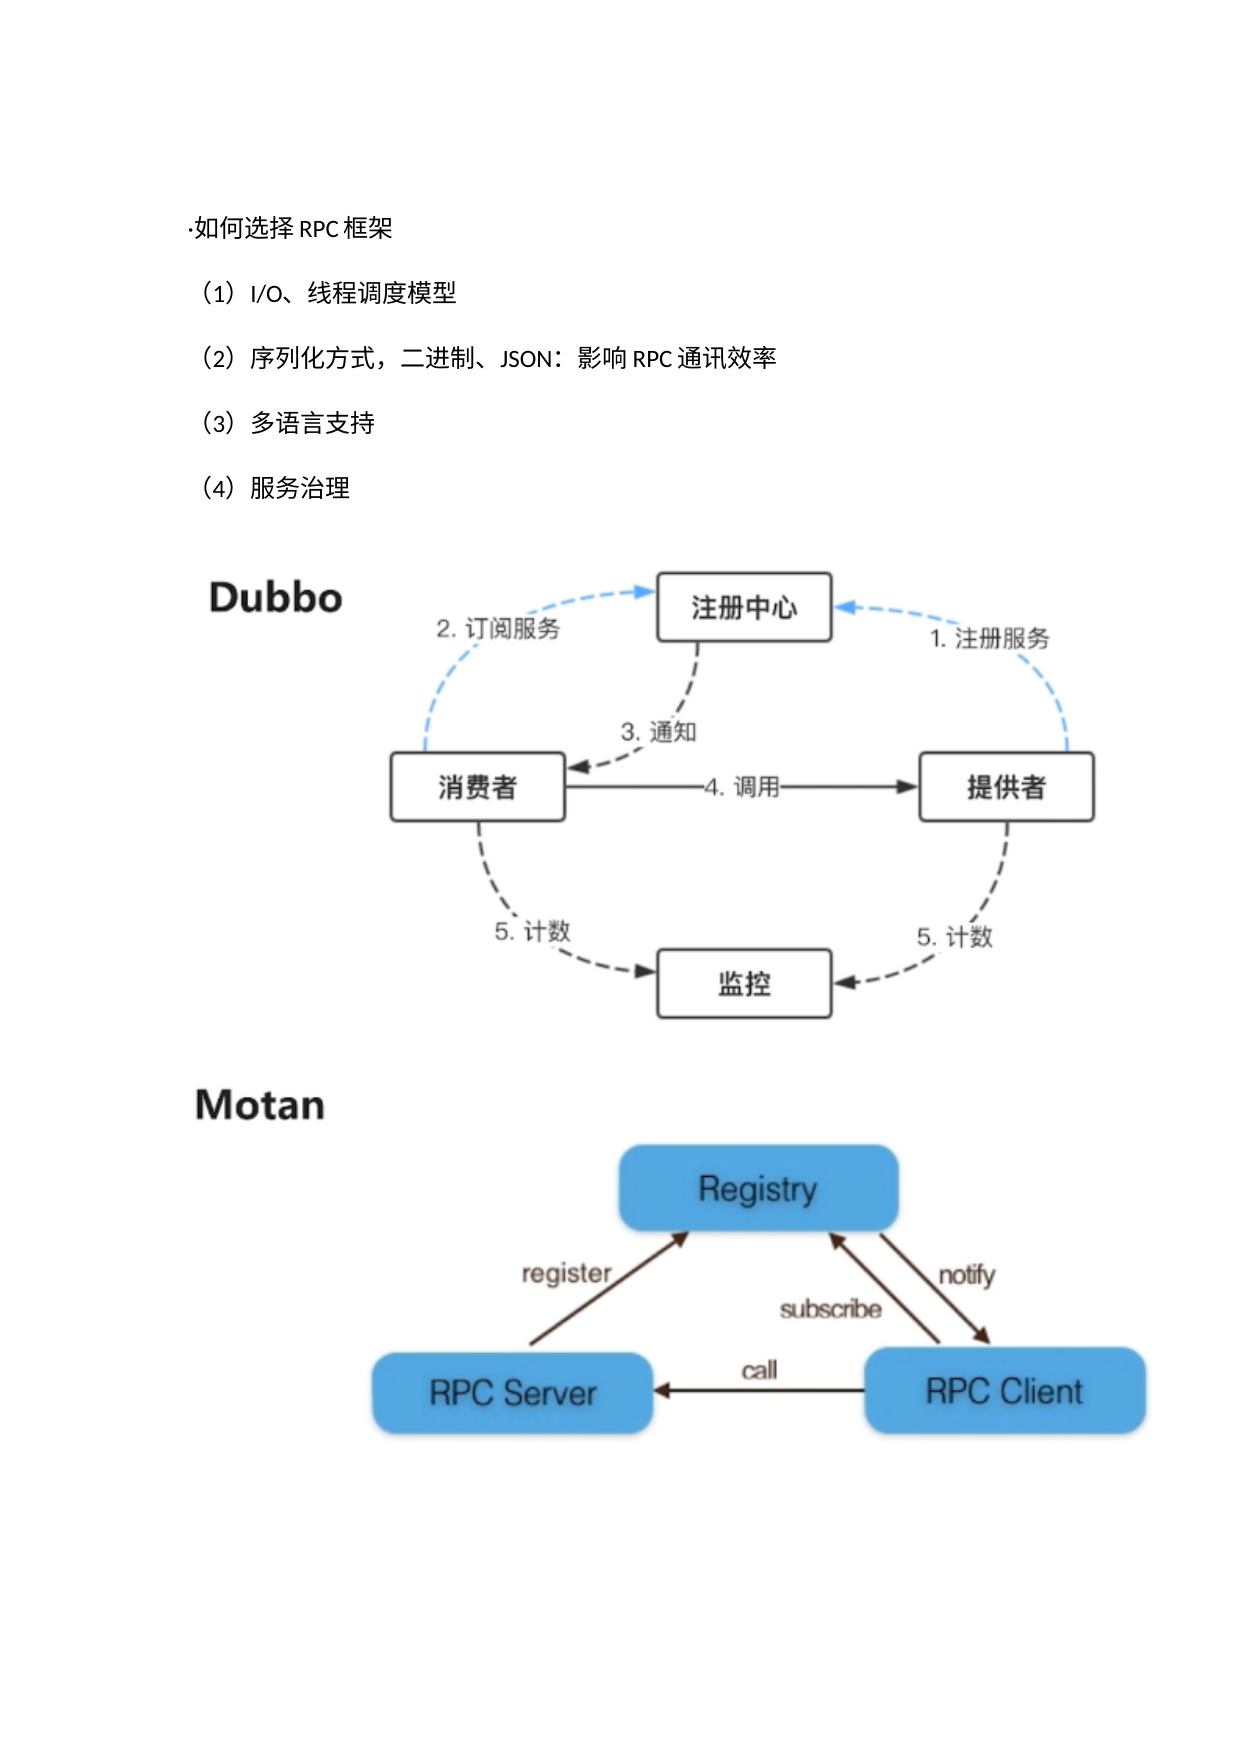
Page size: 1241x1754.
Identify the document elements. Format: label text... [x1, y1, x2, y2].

list 服务治理 [187, 454, 1053, 519]
text ·如何选择RPC框架 [187, 194, 1053, 259]
picture [187, 552, 1119, 1031]
list 序列化方式，二进制、JSON：影响RPC通讯效率 [187, 324, 1053, 389]
picture [187, 1072, 1174, 1447]
list 多语言支持 [187, 389, 1053, 454]
list I/O、线程调度模型 [187, 259, 1053, 324]
